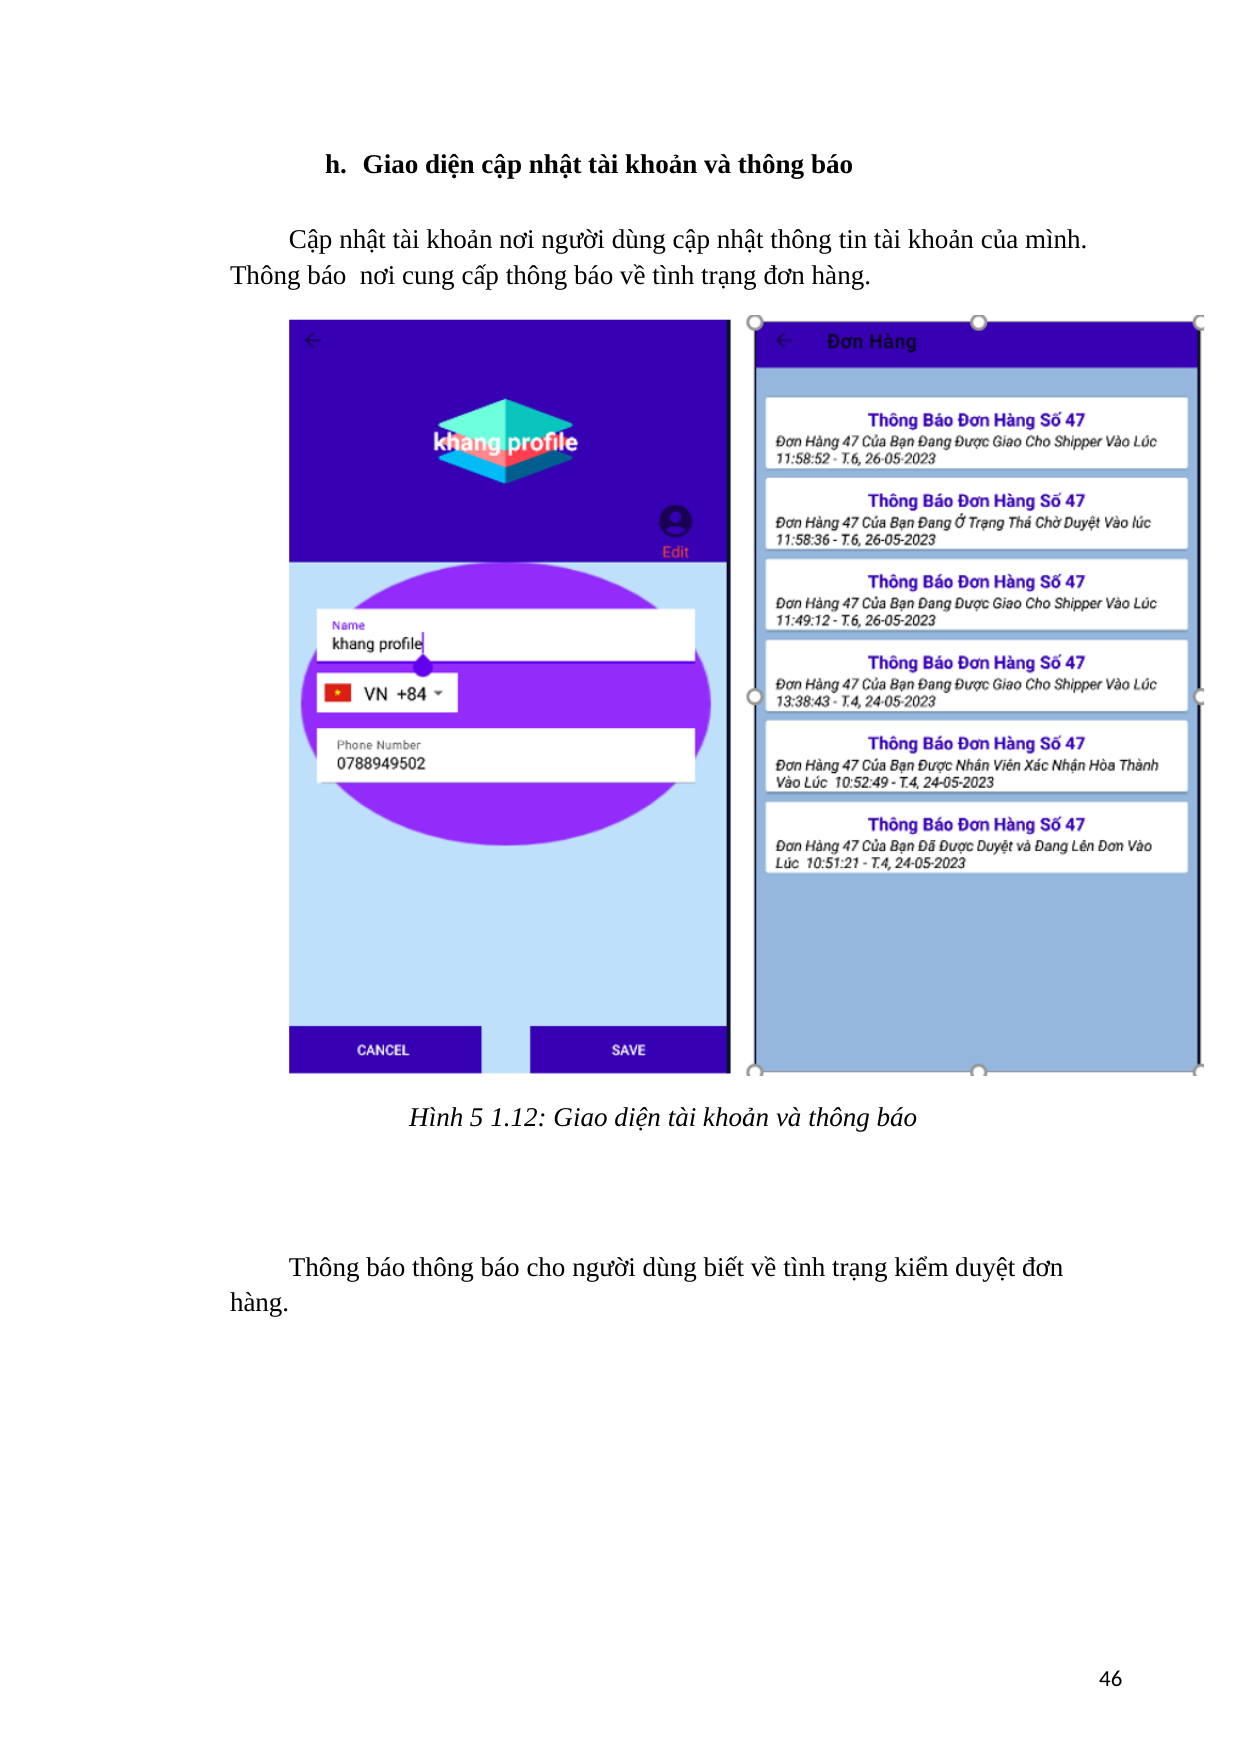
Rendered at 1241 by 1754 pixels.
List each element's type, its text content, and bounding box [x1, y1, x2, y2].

list Giao diện cập nhật tài khoản và thông báo [325, 148, 1122, 179]
picture [288, 315, 1205, 1076]
text Thông báo thông báo cho người dùng biết về tình trạng kiểm duyệt đơn hàng. [230, 1251, 1122, 1318]
text Cập nhật tài khoản nơi người dùng cập nhật thông tin tài khoản của mình. Thông báo nơi cung cấp thông báo về tình trạng đơn hàng. [230, 223, 1122, 290]
text Hình 5 1.12: Giao diện tài khoản và thông báo [207, 1101, 1122, 1132]
